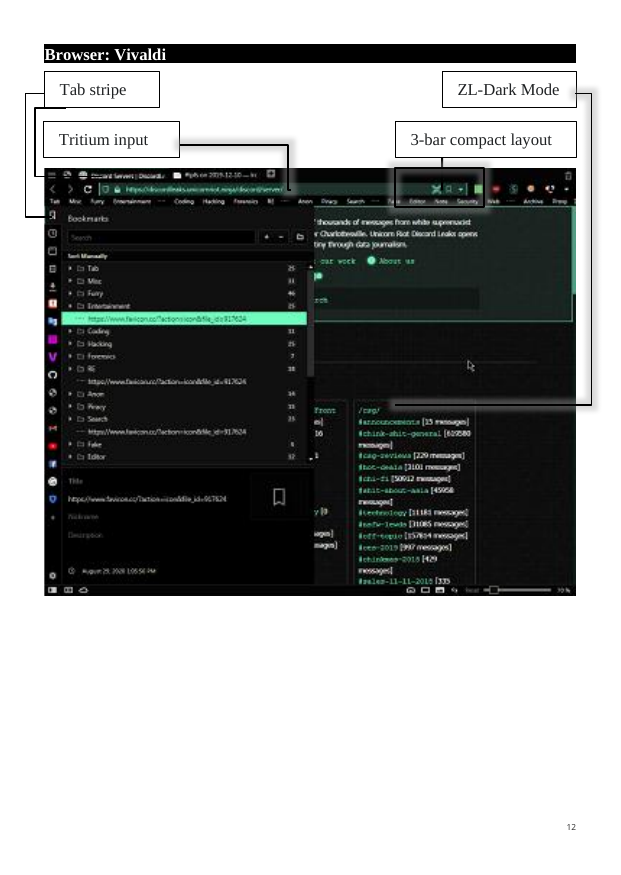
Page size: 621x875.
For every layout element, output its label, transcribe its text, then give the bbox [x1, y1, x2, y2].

picture [402, 175, 477, 200]
subtitle Browser: Vivaldi [44, 44, 576, 63]
picture [44, 168, 576, 596]
